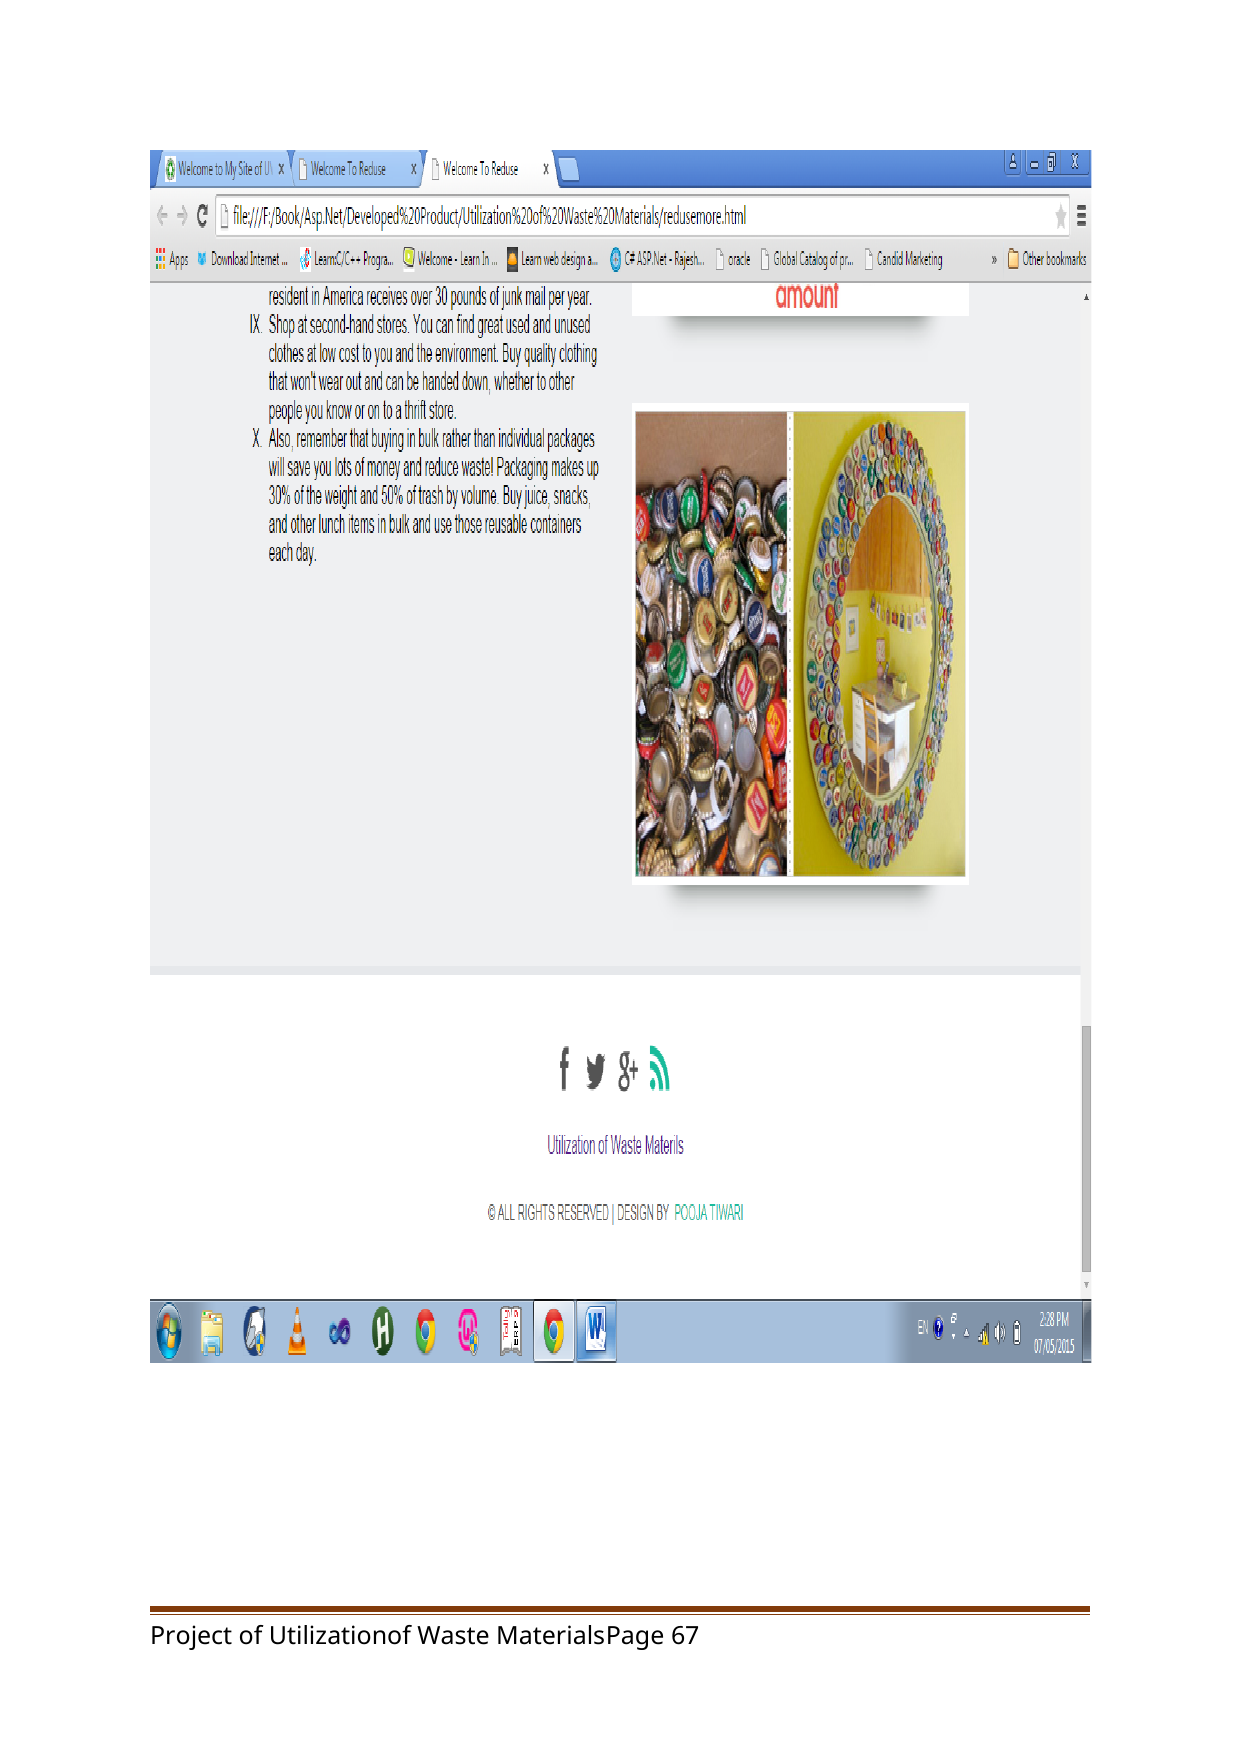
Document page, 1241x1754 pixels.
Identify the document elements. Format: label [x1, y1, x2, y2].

picture [150, 150, 1092, 1363]
